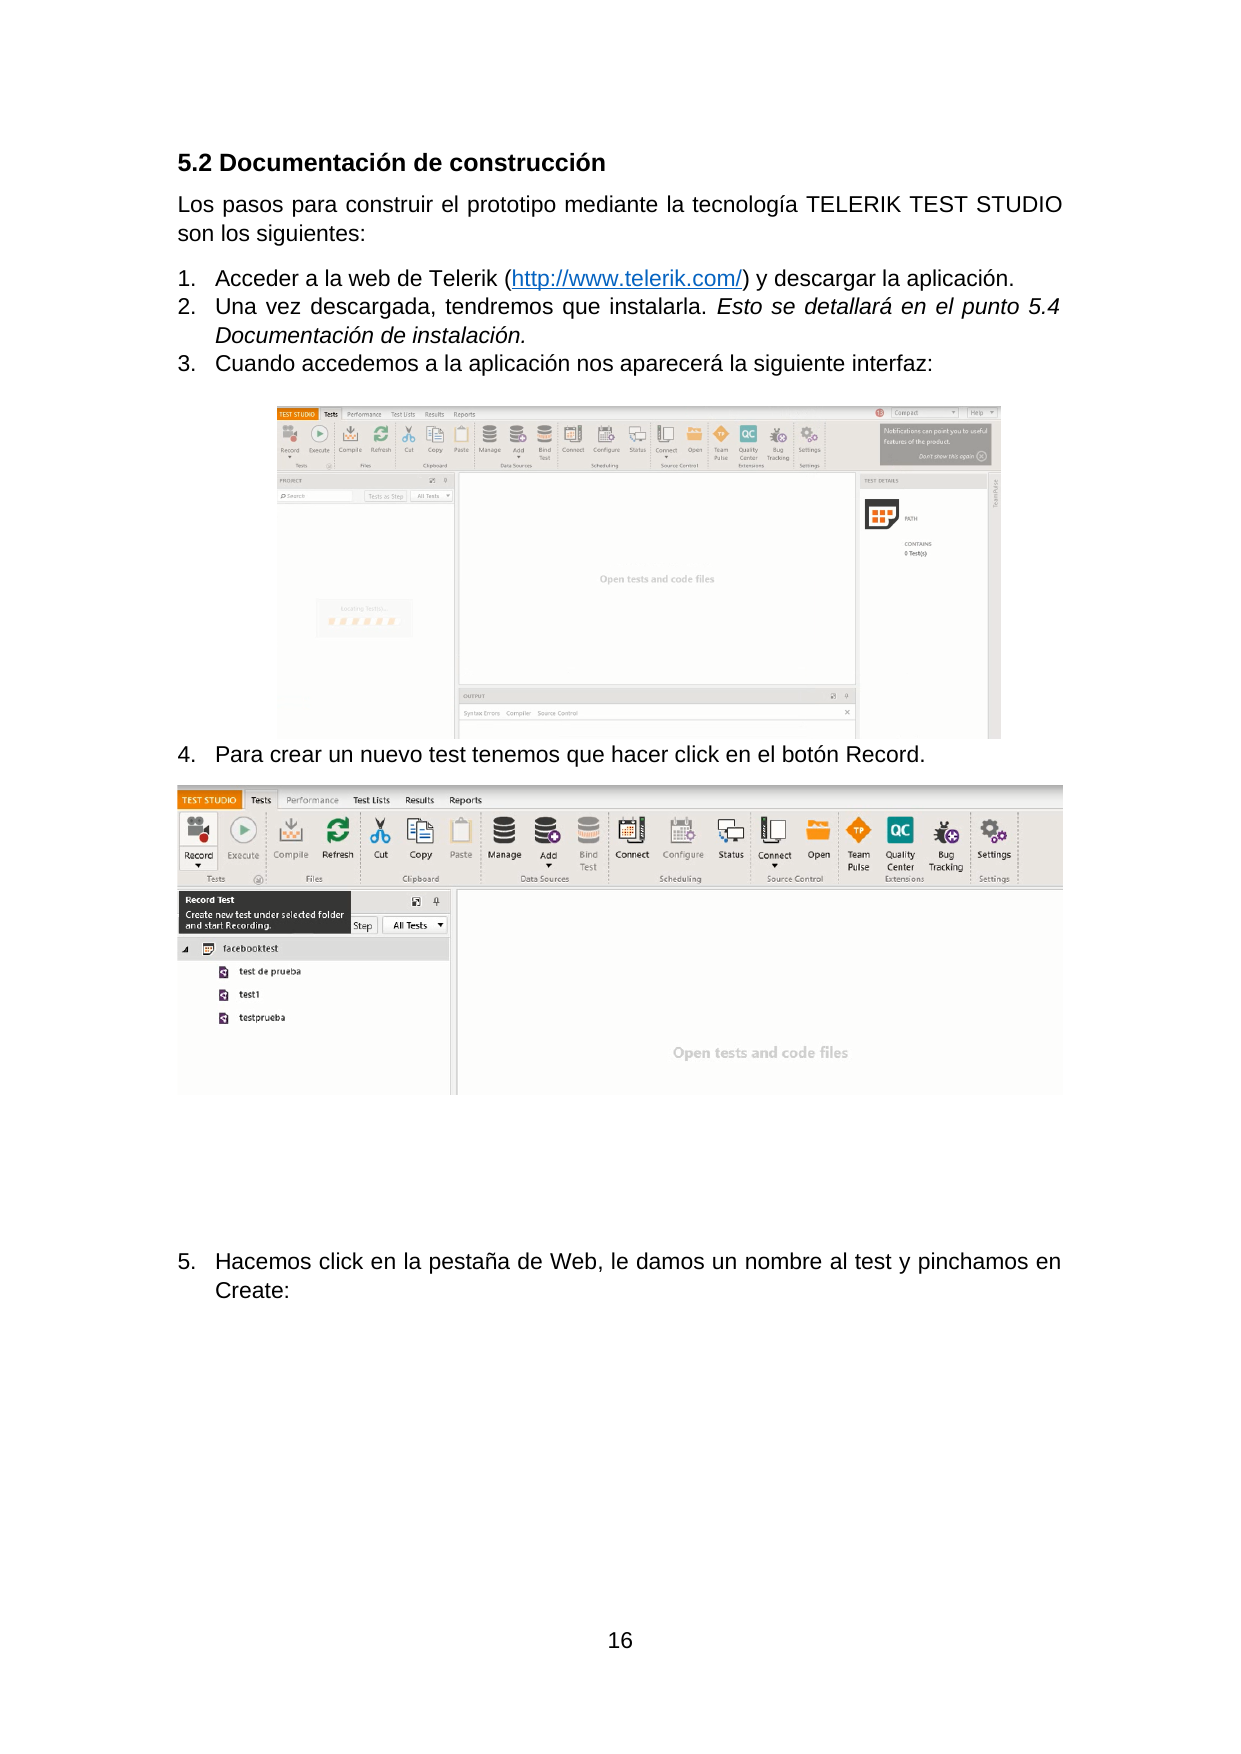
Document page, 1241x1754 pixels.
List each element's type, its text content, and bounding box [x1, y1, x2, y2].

list Cuando accedemos a la aplicación nos aparecerá la siguiente interfaz: [177, 350, 1063, 376]
list Una vez descargada, tendremos que instalarla. Esto se detallará en el punto 5.4 Documentación de instalación. [177, 293, 1063, 348]
picture [277, 406, 1001, 739]
text Los pasos para construir el prototipo mediante la tecnología TELERIK TEST STUDIO son los siguientes: [177, 191, 1063, 246]
subtitle 5.2 Documentación de construcción [177, 148, 1063, 176]
list Hacemos click en la pestaña de Web, le damos un nombre al test y pinchamos en Create: [177, 1248, 1063, 1303]
picture [177, 785, 1063, 1095]
list Para crear un nuevo test tenemos que hacer click en el botón Record. [177, 741, 1063, 767]
list Acceder a la web de Telerik (http://www.telerik.com/) y descargar la aplicación. [177, 265, 1063, 291]
